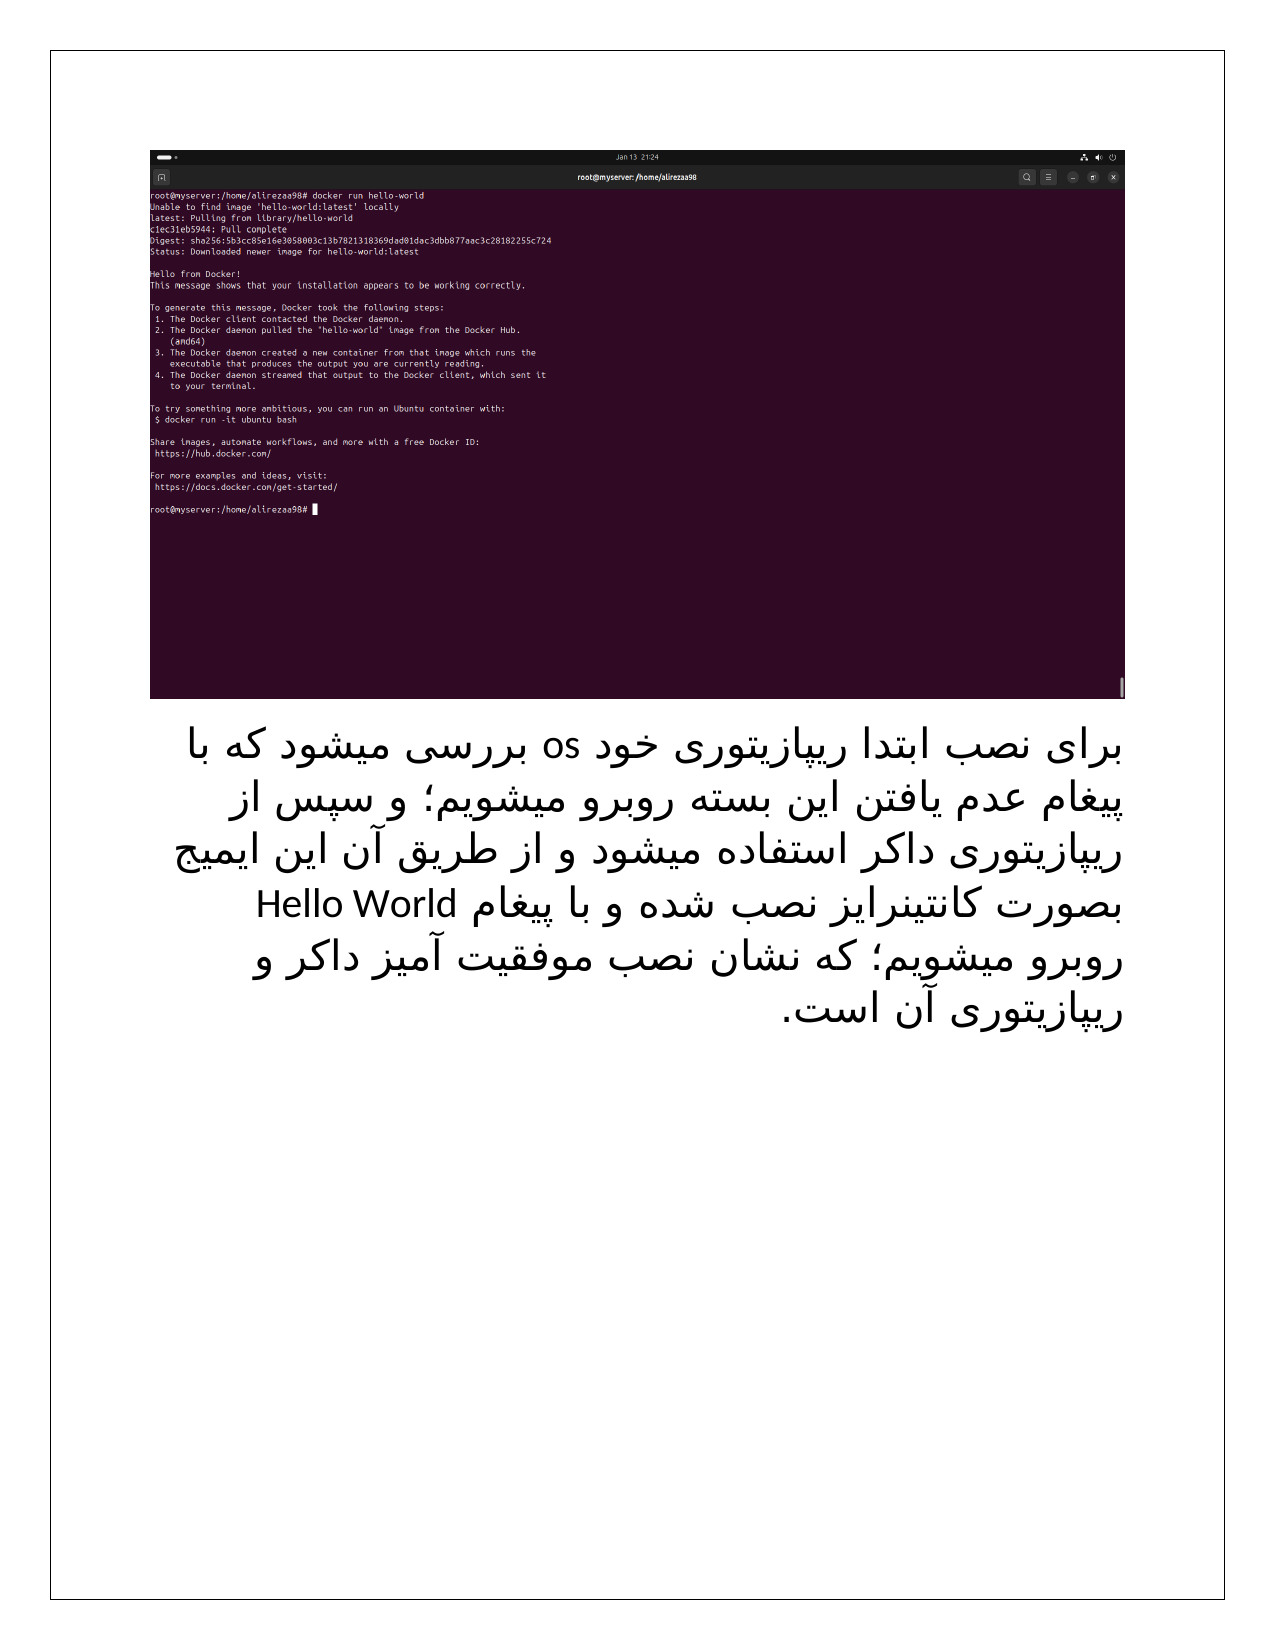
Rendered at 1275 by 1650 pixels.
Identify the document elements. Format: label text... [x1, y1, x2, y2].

text برای نصب ابتدا ریپازیتوری خود os بررسی میشود که با پیغام عدم یافتن این بسته روبرو میشویم؛ و سپس از ریپازیتوری داکر استفاده میشود و از طریق آن این ایمیج بصورت کانتینرایز نصب شده و با پیغام Hello World روبرو میشویم؛ که نشان نصب موفقیت آمیز داکر و ریپازیتوری آن است. [150, 718, 1125, 1033]
picture [150, 150, 1125, 699]
